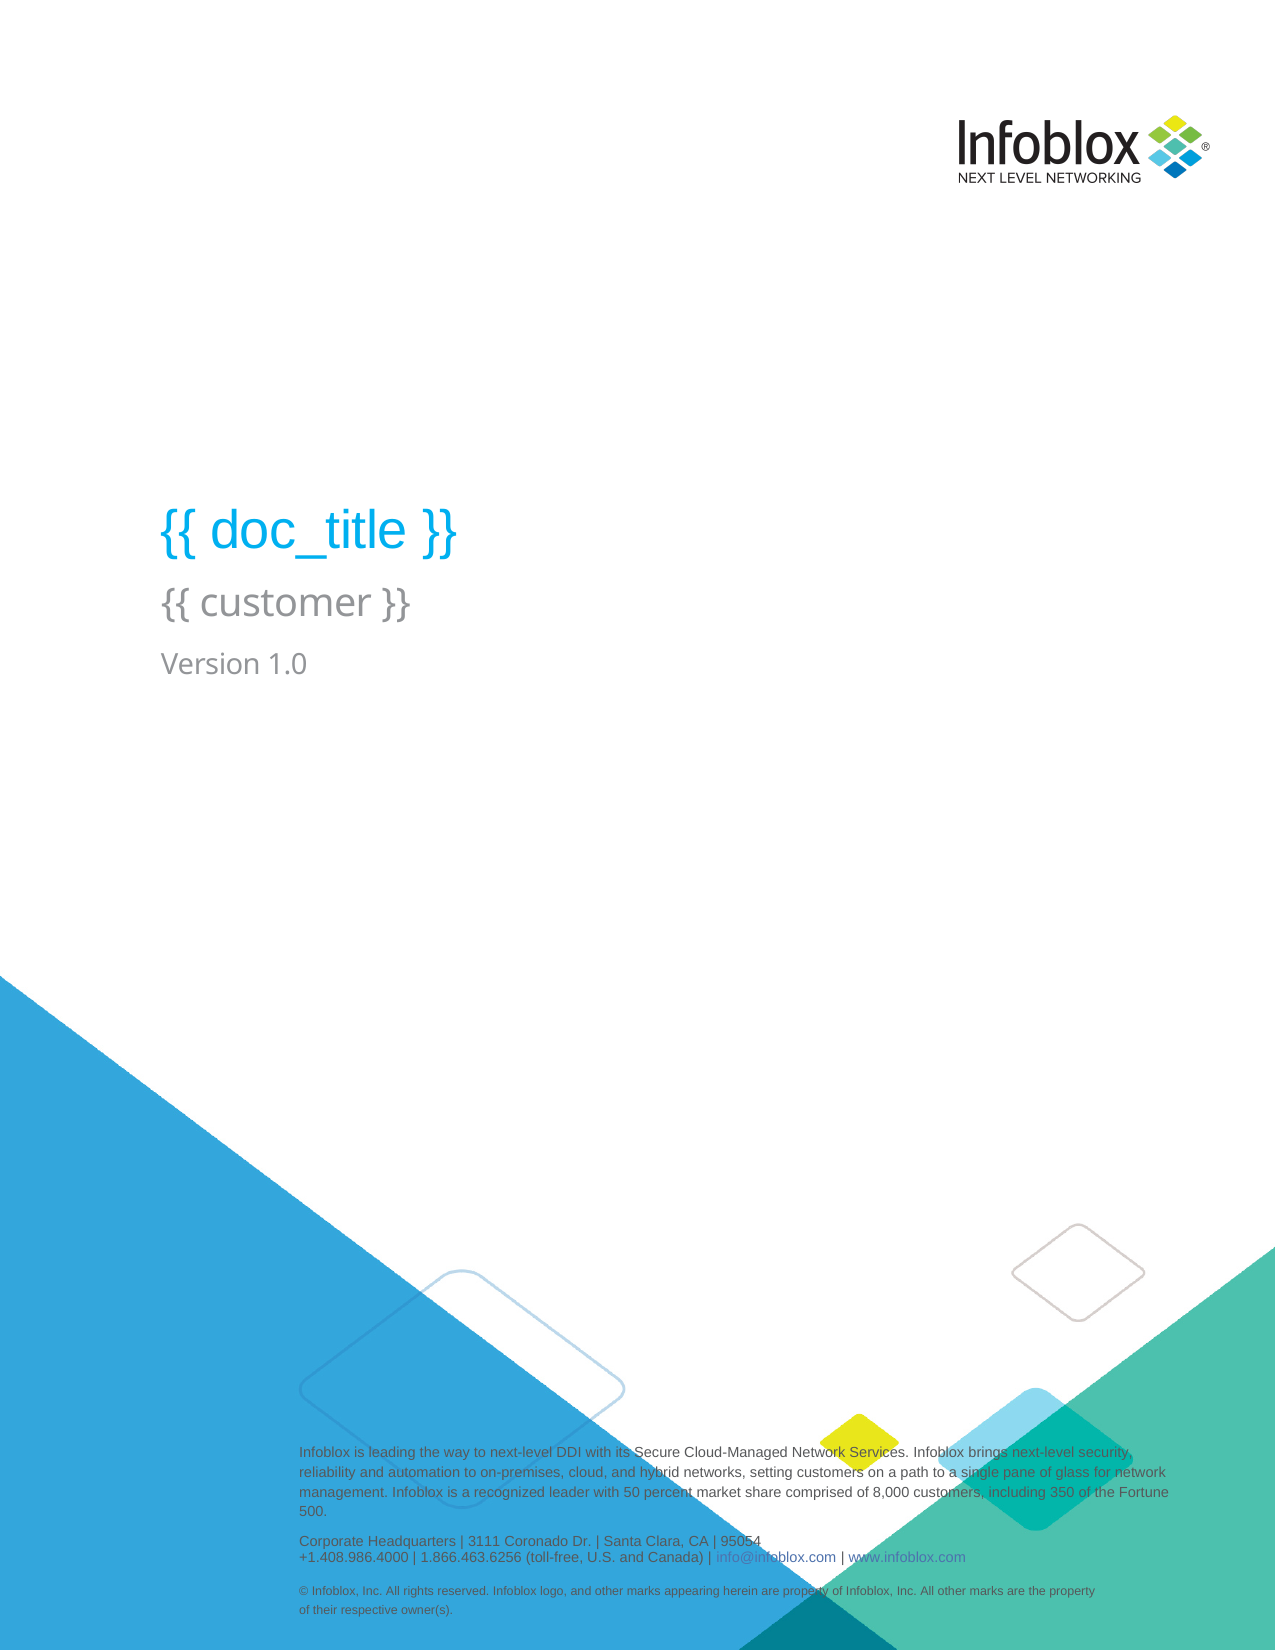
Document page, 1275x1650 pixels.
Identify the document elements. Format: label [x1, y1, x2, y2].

picture [953, 111, 1213, 187]
picture [0, 952, 1275, 1650]
